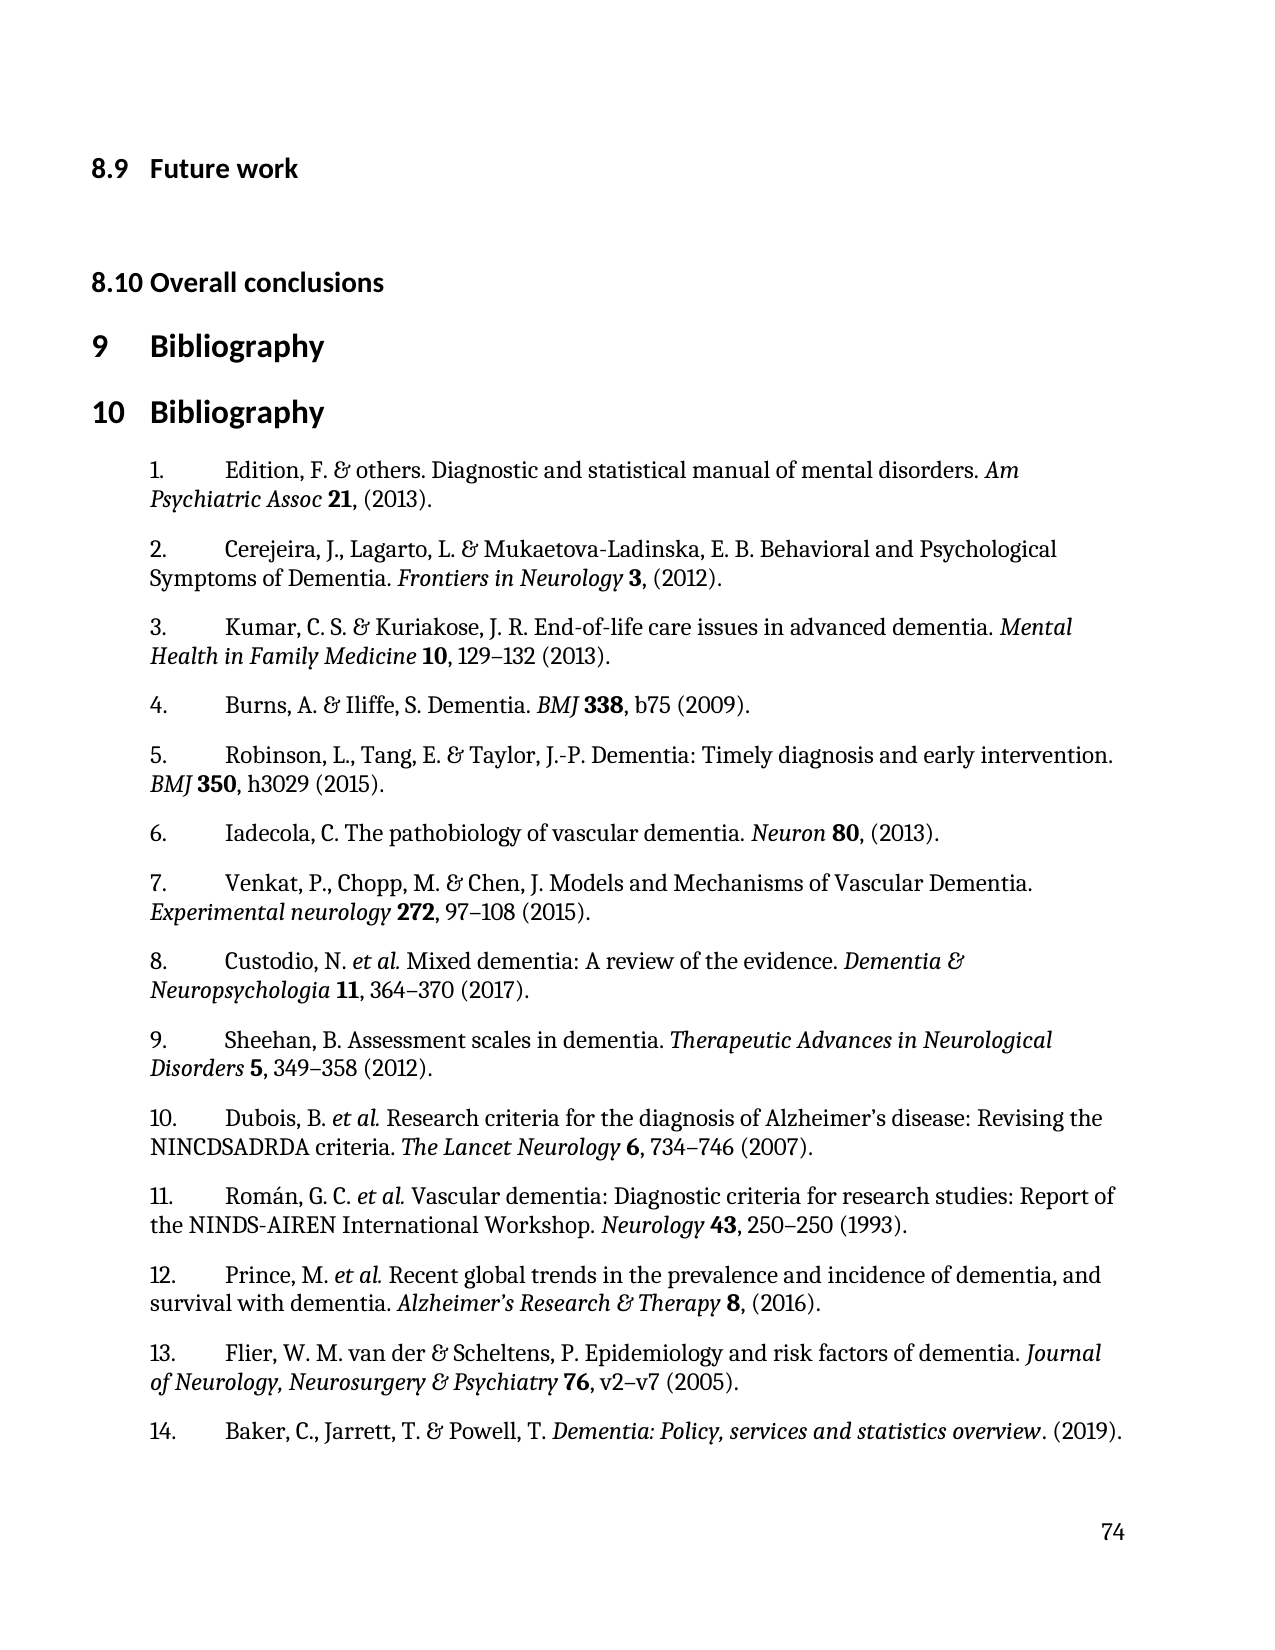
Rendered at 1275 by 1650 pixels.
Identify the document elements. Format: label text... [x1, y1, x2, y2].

subtitle Bibliography [91, 325, 1125, 366]
text 8. Custodio, N. et al. Mixed dementia: A review of the evidence. Dementia & Neuropsychologia 11, 364–370 (2017). [150, 947, 1125, 1005]
text 1. Edition, F. & others. Diagnostic and statistical manual of mental disorders. Am Psychiatric Assoc 21, (2013). [150, 456, 1125, 514]
text 2. Cerejeira, J., Lagarto, L. & Mukaetova-Ladinska, E. B. Behavioral and Psychological Symptoms of Dementia. Frontiers in Neurology 3, (2012). [150, 535, 1125, 592]
subtitle Overall conclusions [91, 264, 1125, 300]
text 10. Dubois, B. et al. Research criteria for the diagnosis of Alzheimer’s disease: Revising the NINCDSADRDA criteria. The Lancet Neurology 6, 734–746 (2007). [150, 1104, 1125, 1161]
subtitle Future work [91, 150, 1125, 186]
text 7. Venkat, P., Chopp, M. & Chen, J. Models and Mechanisms of Vascular Dementia. Experimental neurology 272, 97–108 (2015). [150, 869, 1125, 926]
text 4. Burns, A. & Iliffe, S. Dementia. BMJ 338, b75 (2009). [150, 691, 1125, 720]
text 3. Kumar, C. S. & Kuriakose, J. R. End-of-life care issues in advanced dementia. Mental Health in Family Medicine 10, 129–132 (2013). [150, 613, 1125, 671]
text 5. Robinson, L., Tang, E. & Taylor, J.-P. Dementia: Timely diagnosis and early intervention. BMJ 350, h3029 (2015). [150, 741, 1125, 798]
text 12. Prince, M. et al. Recent global trends in the prevalence and incidence of dementia, and survival with dementia. Alzheimer’s Research & Therapy 8, (2016). [150, 1261, 1125, 1318]
text 13. Flier, W. M. van der & Scheltens, P. Epidemiology and risk factors of dementia. Journal of Neurology, Neurosurgery & Psychiatry 76, v2–v7 (2005). [150, 1339, 1125, 1396]
text 9. Sheehan, B. Assessment scales in dementia. Therapeutic Advances in Neurological Disorders 5, 349–358 (2012). [150, 1026, 1125, 1083]
text 11. Román, G. C. et al. Vascular dementia: Diagnostic criteria for research studies: Report of the NINDS-AIREN International Workshop. Neurology 43, 250–250 (1993). [150, 1182, 1125, 1240]
text 6. Iadecola, C. The pathobiology of vascular dementia. Neuron 80, (2013). [150, 819, 1125, 848]
text 14. Baker, C., Jarrett, T. & Powell, T. Dementia: Policy, services and statistics overview. (2019). [150, 1417, 1125, 1446]
subtitle Bibliography [91, 391, 1125, 431]
